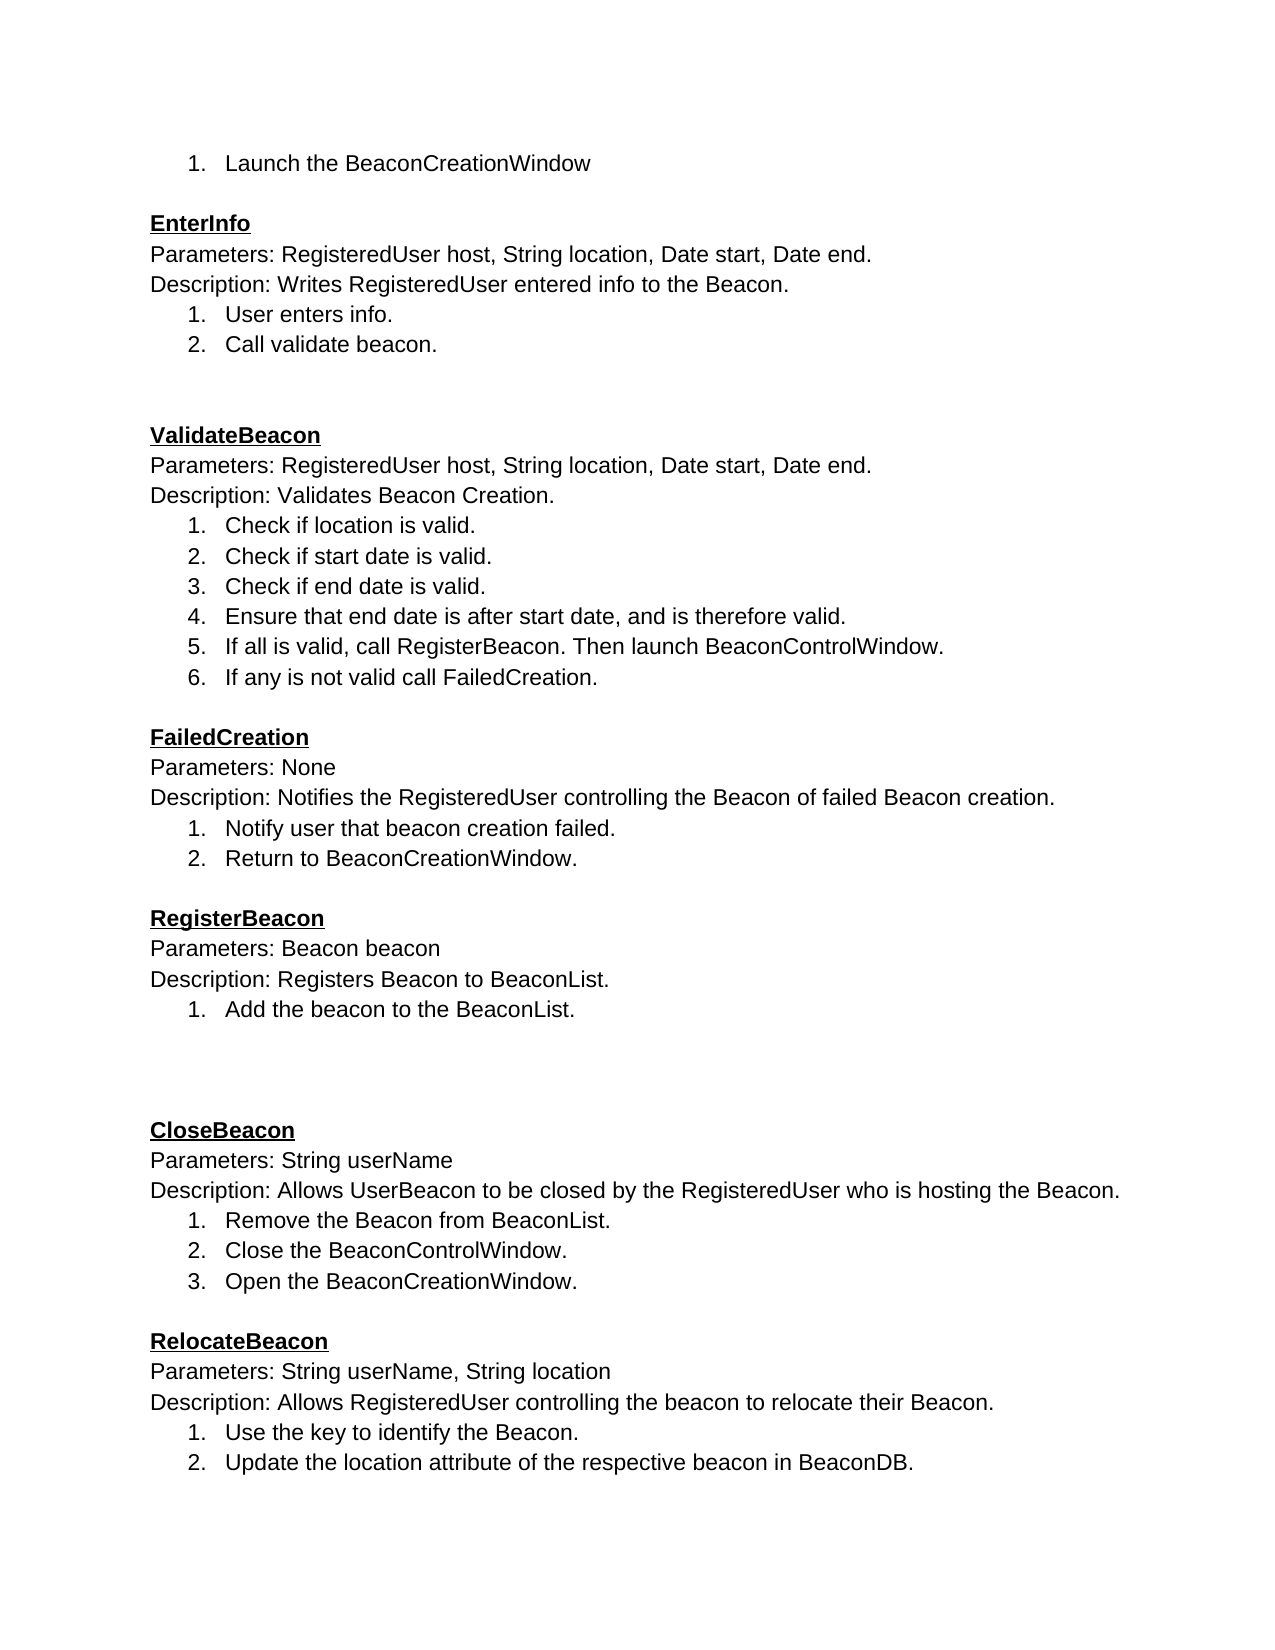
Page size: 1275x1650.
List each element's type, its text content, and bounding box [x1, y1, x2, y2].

text FailedCreation [150, 724, 1125, 750]
list Return to BeaconCreationWindow. [187, 845, 1125, 871]
text Description: Allows UserBeacon to be closed by the RegisteredUser who is hosting the Beacon. [150, 1177, 1125, 1203]
list Check if location is valid. [187, 512, 1125, 539]
text ValidateBeacon [150, 422, 1125, 448]
list Launch the BeaconCreationWindow [187, 150, 1125, 176]
list If all is valid, call RegisterBeacon. Then launch BeaconControlWindow. [187, 633, 1125, 660]
text RegisterBeacon [150, 905, 1125, 932]
list Use the key to identify the Beacon. [187, 1419, 1125, 1445]
list Notify user that beacon creation failed. [187, 814, 1125, 841]
text Parameters: String userName [150, 1147, 1125, 1173]
text RelocateBeacon [150, 1328, 1125, 1354]
list Open the BeaconCreationWindow. [187, 1268, 1125, 1294]
text Description: Allows RegisteredUser controlling the beacon to relocate their Beacon. [150, 1388, 1125, 1415]
text Description: Notifies the RegisteredUser controlling the Beacon of failed Beacon creation. [150, 784, 1125, 811]
list Check if start date is valid. [187, 543, 1125, 569]
list Ensure that end date is after start date, and is therefore valid. [187, 603, 1125, 629]
list If any is not valid call FailedCreation. [187, 663, 1125, 690]
list Close the BeaconControlWindow. [187, 1237, 1125, 1264]
text Description: Validates Beacon Creation. [150, 482, 1125, 509]
list User enters info. [187, 301, 1125, 327]
text Parameters: None [150, 754, 1125, 781]
list Update the location attribute of the respective beacon in BeaconDB. [187, 1449, 1125, 1475]
text Description: Writes RegisteredUser entered info to the Beacon. [150, 271, 1125, 297]
text Description: Registers Beacon to BeaconList. [150, 966, 1125, 992]
text Parameters: Beacon beacon [150, 935, 1125, 962]
text Parameters: RegisteredUser host, String location, Date start, Date end. [150, 241, 1125, 267]
list Call validate beacon. [187, 331, 1125, 358]
text Parameters: String userName, String location [150, 1358, 1125, 1385]
text Parameters: RegisteredUser host, String location, Date start, Date end. [150, 452, 1125, 478]
list Add the beacon to the BeaconList. [187, 996, 1125, 1022]
text CloseBeacon [150, 1117, 1125, 1143]
list Remove the Beacon from BeaconList. [187, 1207, 1125, 1234]
text EnterInfo [150, 210, 1125, 237]
list Check if end date is valid. [187, 573, 1125, 599]
